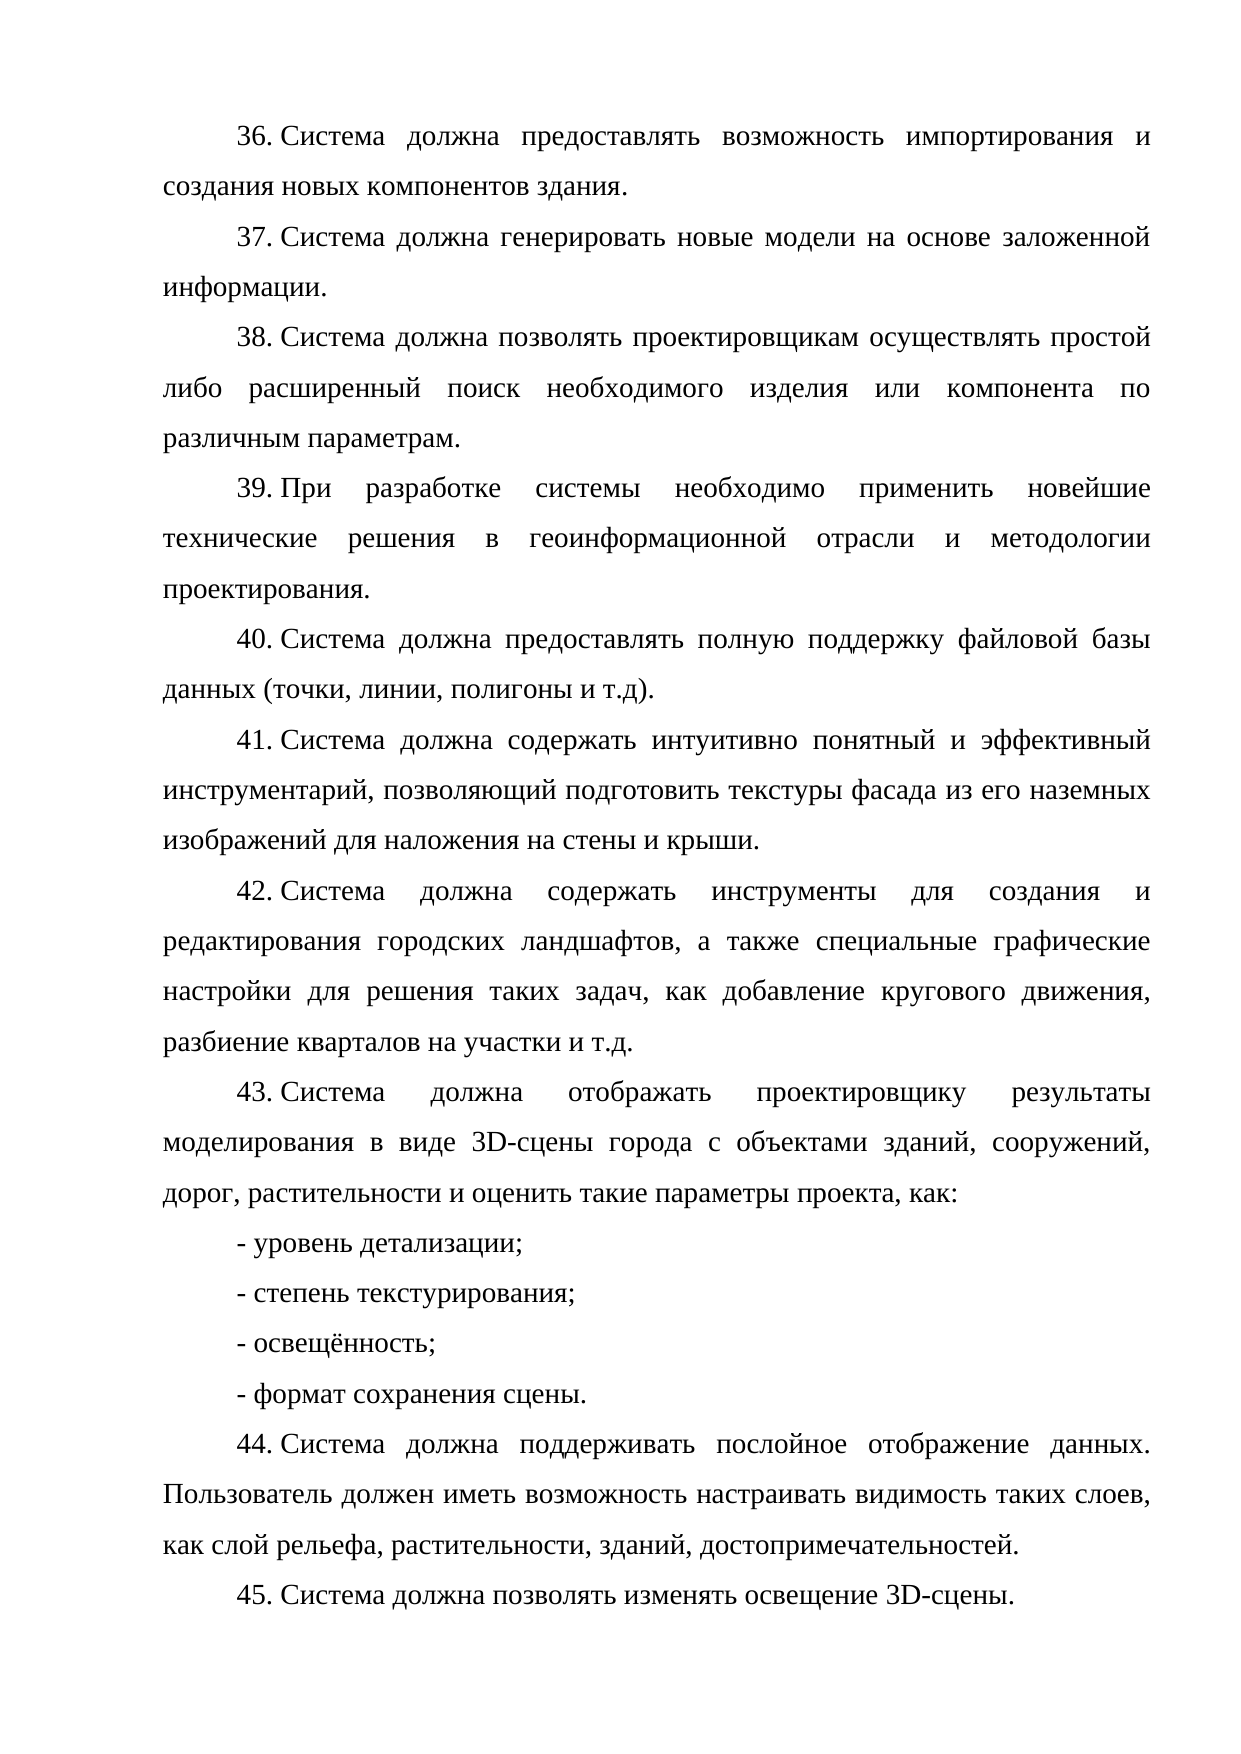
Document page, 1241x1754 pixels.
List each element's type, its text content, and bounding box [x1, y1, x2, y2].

list Система должна позволять изменять освещение 3D-сцены. [163, 1577, 1152, 1611]
list Система должна содержать интуитивно понятный и эффективный инструментарий, позволяющий подготовить текстуры фасада из его наземных изображений для наложения на стены и крыши. [163, 722, 1152, 856]
list При разработке системы необходимо применить новейшие технические решения в геоинформационной отрасли и методологии проектирования. [163, 470, 1152, 604]
list Система должна поддерживать послойное отображение данных. Пользователь должен иметь возможность настраивать видимость таких слоев, как слой рельефа, растительности, зданий, достопримечательностей. [163, 1426, 1152, 1560]
text - формат сохранения сцены. [236, 1376, 1152, 1409]
text - уровень детализации; [236, 1225, 1152, 1258]
list Система должна позволять проектировщикам осуществлять простой либо расширенный поиск необходимого изделия или компонента по различным параметрам. [163, 319, 1152, 453]
text - освещённость; [236, 1326, 1152, 1359]
list Система должна предоставлять полную поддержку файловой базы данных (точки, линии, полигоны и т.д). [163, 621, 1152, 705]
list Система должна отображать проектировщику результаты моделирования в виде 3D-сцены города с объектами зданий, сооружений, дорог, растительности и оценить такие параметры проекта, как: [163, 1074, 1152, 1208]
text - степень текстурирования; [236, 1275, 1152, 1309]
list Система должна генерировать новые модели на основе заложенной информации. [163, 219, 1152, 303]
list Система должна предоставлять возможность импортирования и создания новых компонентов здания. [163, 118, 1152, 202]
list Система должна содержать инструменты для создания и редактирования городских ландшафтов, а также специальные графические настройки для решения таких задач, как добавление кругового движения, разбиение кварталов на участки и т.д. [163, 873, 1152, 1057]
